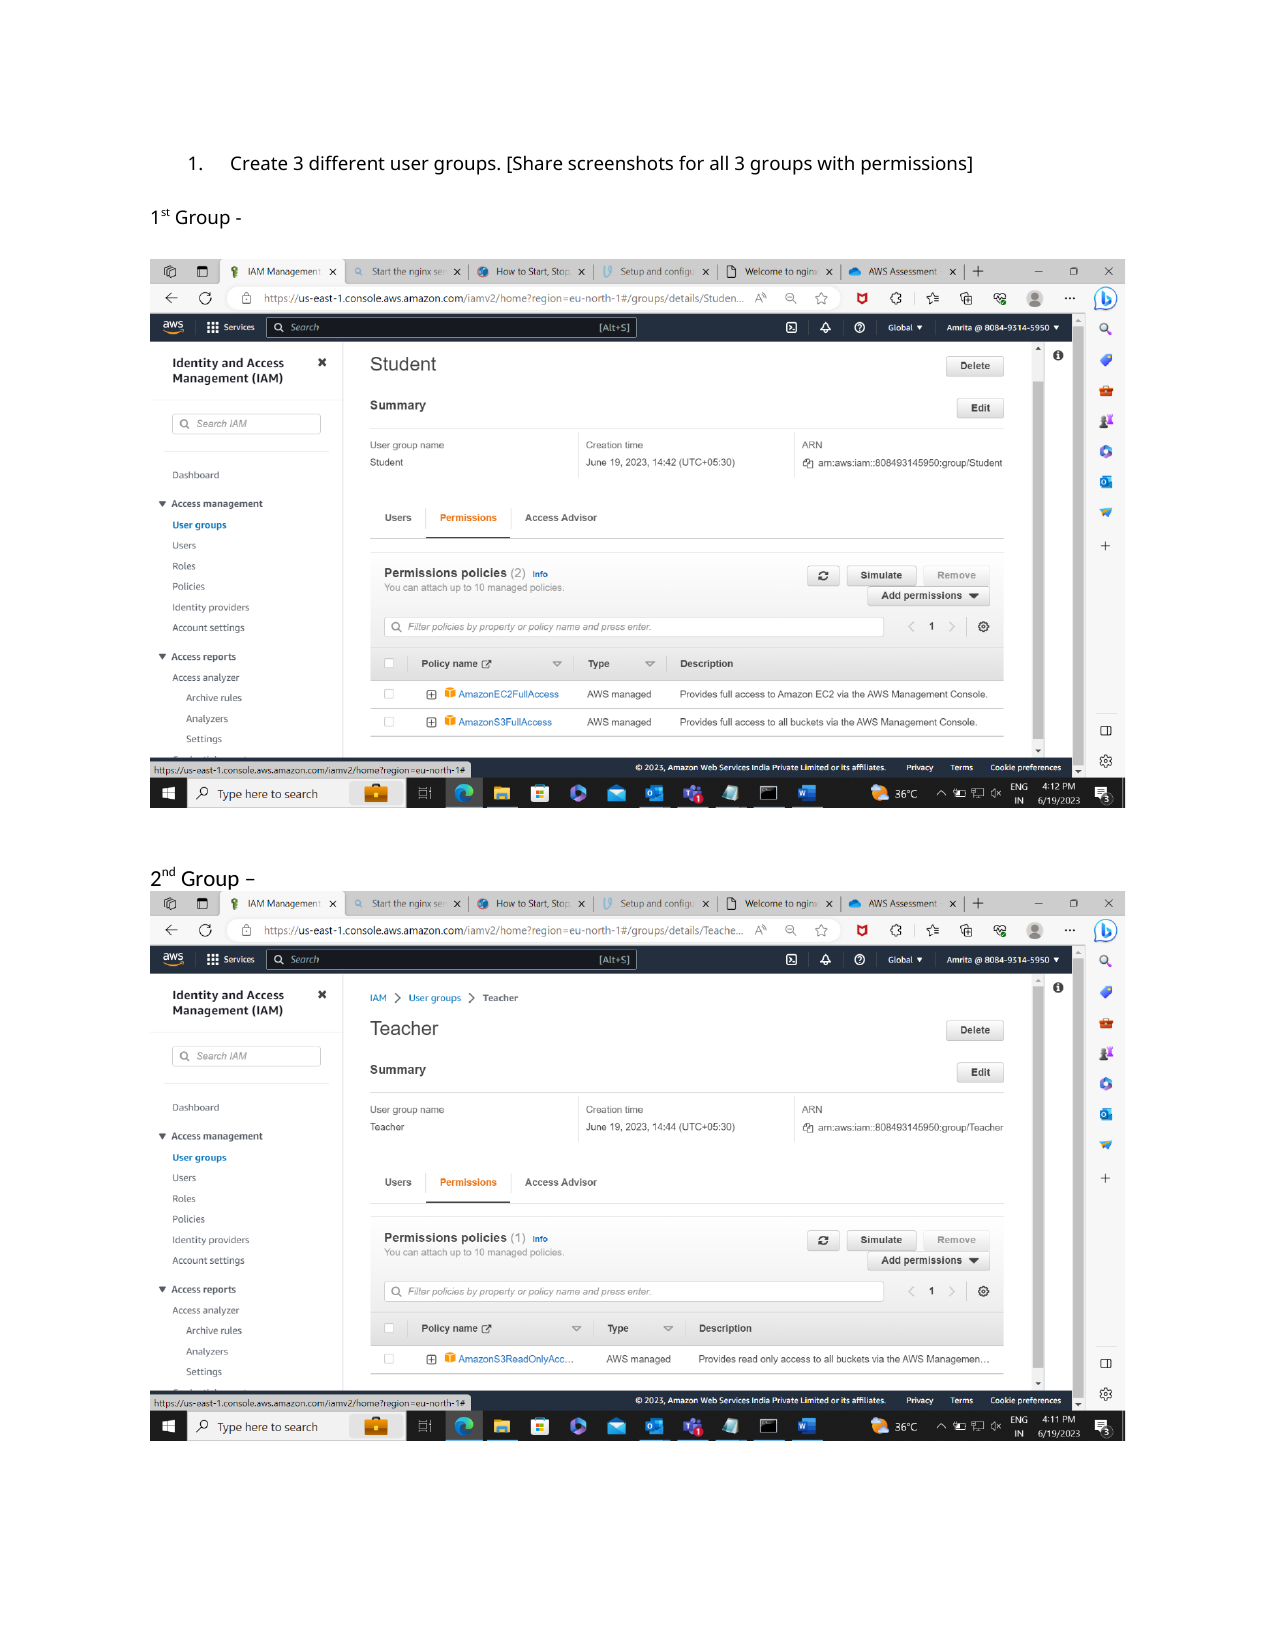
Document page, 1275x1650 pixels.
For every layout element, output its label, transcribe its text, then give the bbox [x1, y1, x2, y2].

picture [150, 259, 1125, 808]
text 1st Group - [150, 205, 1125, 230]
picture [150, 891, 1125, 1441]
list Create 3 different user groups. [Share screenshots for all 3 groups with permissions] [187, 150, 1125, 176]
text 2nd Group – [150, 864, 1125, 891]
